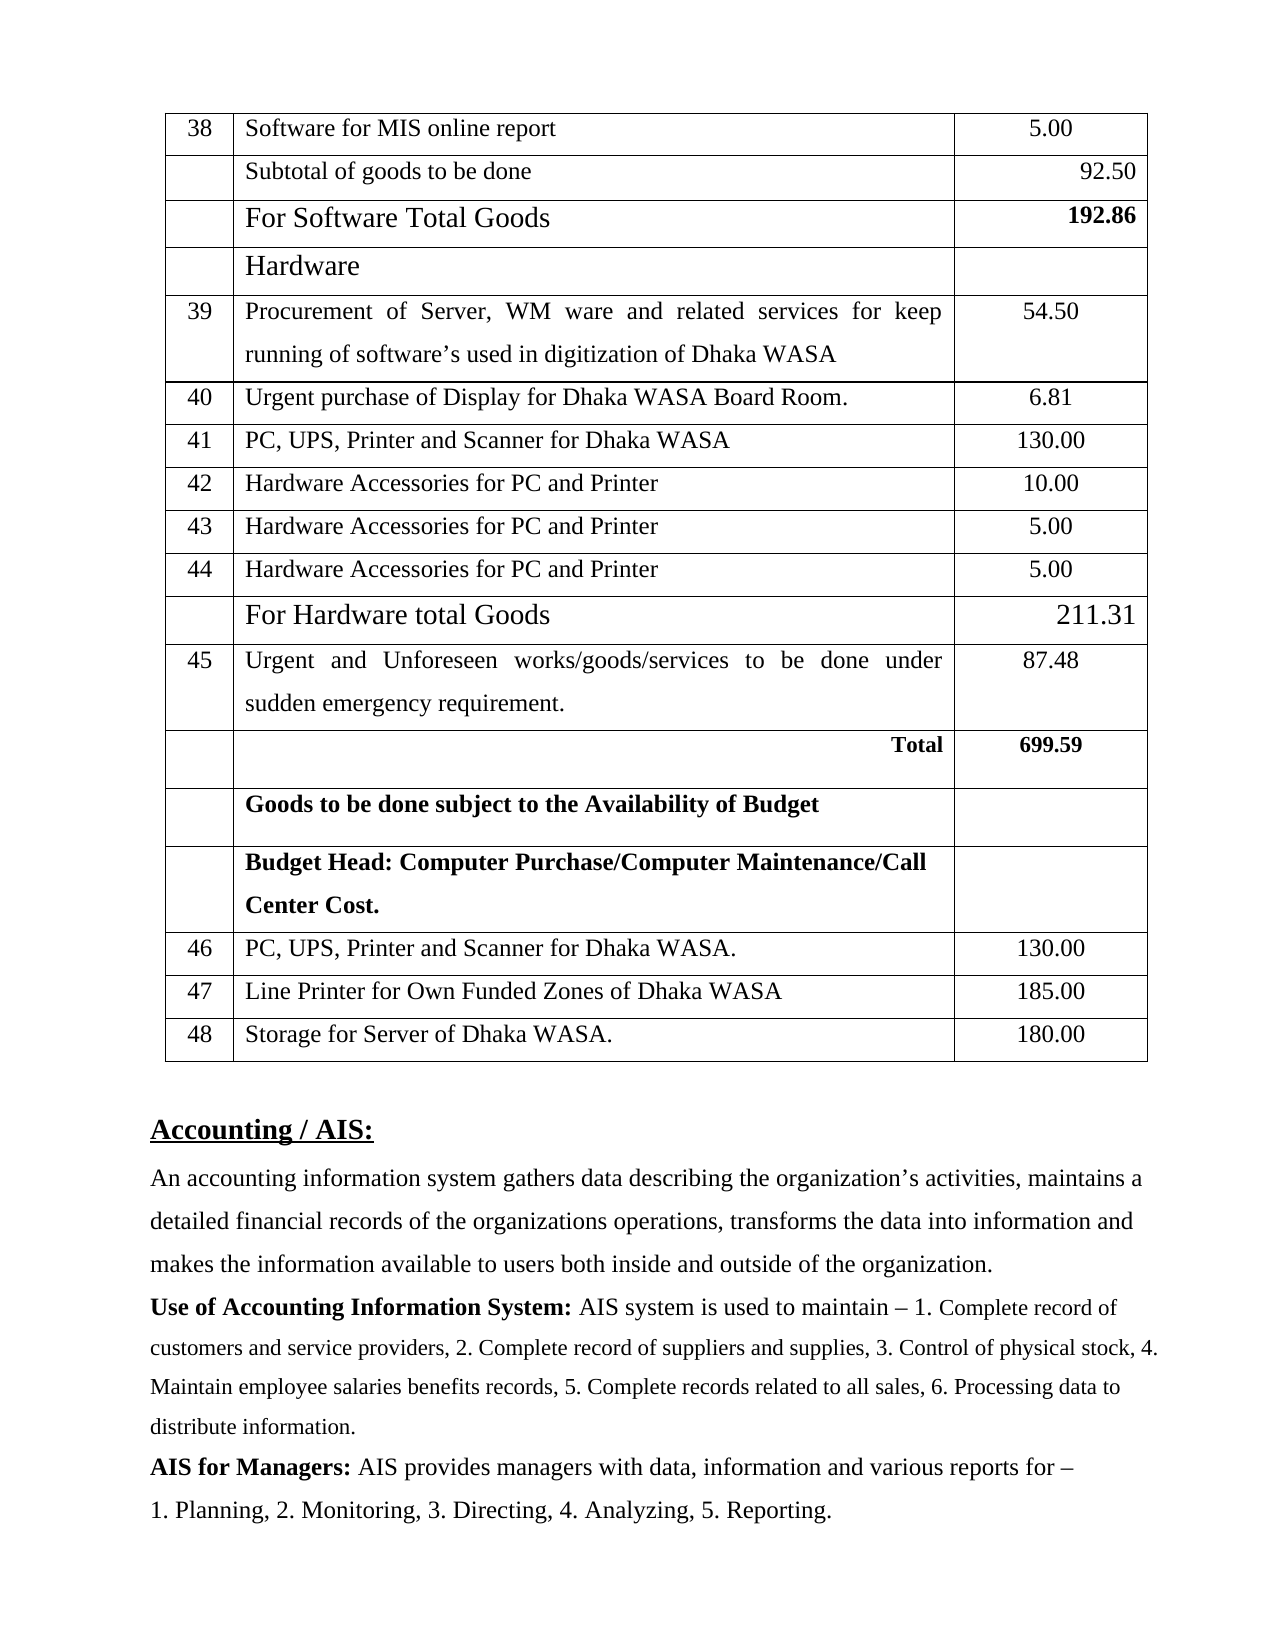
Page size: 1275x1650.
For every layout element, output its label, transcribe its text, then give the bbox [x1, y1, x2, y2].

table_cell 6.81 [955, 383, 1147, 424]
table_cell 38 [166, 114, 233, 155]
table_cell 10.00 [955, 468, 1147, 510]
table_cell 41 [166, 425, 233, 467]
table_cell Hardware [234, 248, 954, 295]
table_cell Hardware Accessories for PC and Printer [234, 468, 954, 510]
text An accounting information system gathers data describing the organization’s activities, maintains a detailed financial records of the organizations operations, transforms the data into information and makes the information available to users both inside and outside of the organization. [150, 1163, 1162, 1278]
table_cell 40 [166, 383, 233, 424]
table_cell Line Printer for Own Funded Zones of Dhaka WASA [234, 976, 954, 1018]
table_cell Hardware Accessories for PC and Printer [234, 511, 954, 553]
table_cell 192.86 [955, 201, 1147, 247]
table_cell [166, 248, 233, 295]
table_cell 42 [166, 468, 233, 510]
text 1. Planning, 2. Monitoring, 3. Directing, 4. Analyzing, 5. Reporting. [150, 1495, 1162, 1524]
text Accounting / AIS: [150, 1112, 1162, 1146]
table_cell 47 [166, 976, 233, 1018]
table_cell [955, 789, 1147, 846]
table_cell PC, UPS, Printer and Scanner for Dhaka WASA. [234, 933, 954, 975]
table_cell [166, 847, 233, 932]
table_cell Goods to be done subject to the Availability of Budget [234, 789, 954, 846]
table_cell 180.00 [955, 1019, 1147, 1061]
table_cell Procurement of Server, WM ware and related services for keep running of software’s used in digitization of Dhaka WASA [234, 296, 954, 381]
table_cell 185.00 [955, 976, 1147, 1018]
table_cell Urgent and Unforeseen works/goods/services to be done under sudden emergency requirement. [234, 645, 954, 730]
text Use of Accounting Information System: AIS system is used to maintain – 1. Complete record of customers and service providers, 2. Complete record of suppliers and supplies, 3. Control of physical stock, 4. Maintain employee salaries benefits records, 5. Complete records related to all sales, 6. Processing data to distribute information. [150, 1292, 1162, 1439]
table_cell 45 [166, 645, 233, 730]
table_cell [166, 597, 233, 644]
table_cell 43 [166, 511, 233, 553]
table_cell 699.59 [955, 731, 1147, 788]
table_cell For Hardware total Goods 211.31 [234, 597, 954, 644]
table_cell Total [234, 731, 954, 788]
table_cell Urgent purchase of Display for Dhaka WASA Board Room. [234, 383, 954, 424]
table_cell 44 [166, 554, 233, 596]
table_cell 211.31 [955, 597, 1147, 644]
table_cell 46 [166, 933, 233, 975]
table_cell Software for MIS online report [234, 114, 954, 155]
table_cell 92.50 [955, 156, 1147, 199]
table_cell 87.48 [955, 645, 1147, 730]
table_cell 5.00 [955, 511, 1147, 553]
table_cell [955, 248, 1147, 295]
table_cell 5.00 [955, 554, 1147, 596]
table_cell 54.50 [955, 296, 1147, 381]
table_cell Subtotal of goods to be done [234, 156, 954, 199]
table_cell [166, 789, 233, 846]
table_cell [166, 156, 233, 199]
table_cell 5.00 [955, 114, 1147, 155]
table_cell Hardware Accessories for PC and Printer [234, 554, 954, 596]
table_cell [166, 201, 233, 247]
table_cell 130.00 [955, 425, 1147, 467]
table_cell For Software Total Goods [234, 201, 954, 247]
text AIS for Managers: AIS provides managers with data, information and various reports for – [150, 1452, 1162, 1481]
table_cell 39 [166, 296, 233, 381]
table_cell Budget Head: Computer Purchase/Computer Maintenance/Call Center Cost. [234, 847, 954, 932]
table_cell PC, UPS, Printer and Scanner for Dhaka WASA [234, 425, 954, 467]
table_cell 48 [166, 1019, 233, 1061]
table_cell 130.00 [955, 933, 1147, 975]
table_cell [166, 731, 233, 788]
table_cell [955, 847, 1147, 932]
table_cell Storage for Server of Dhaka WASA. [234, 1019, 954, 1061]
